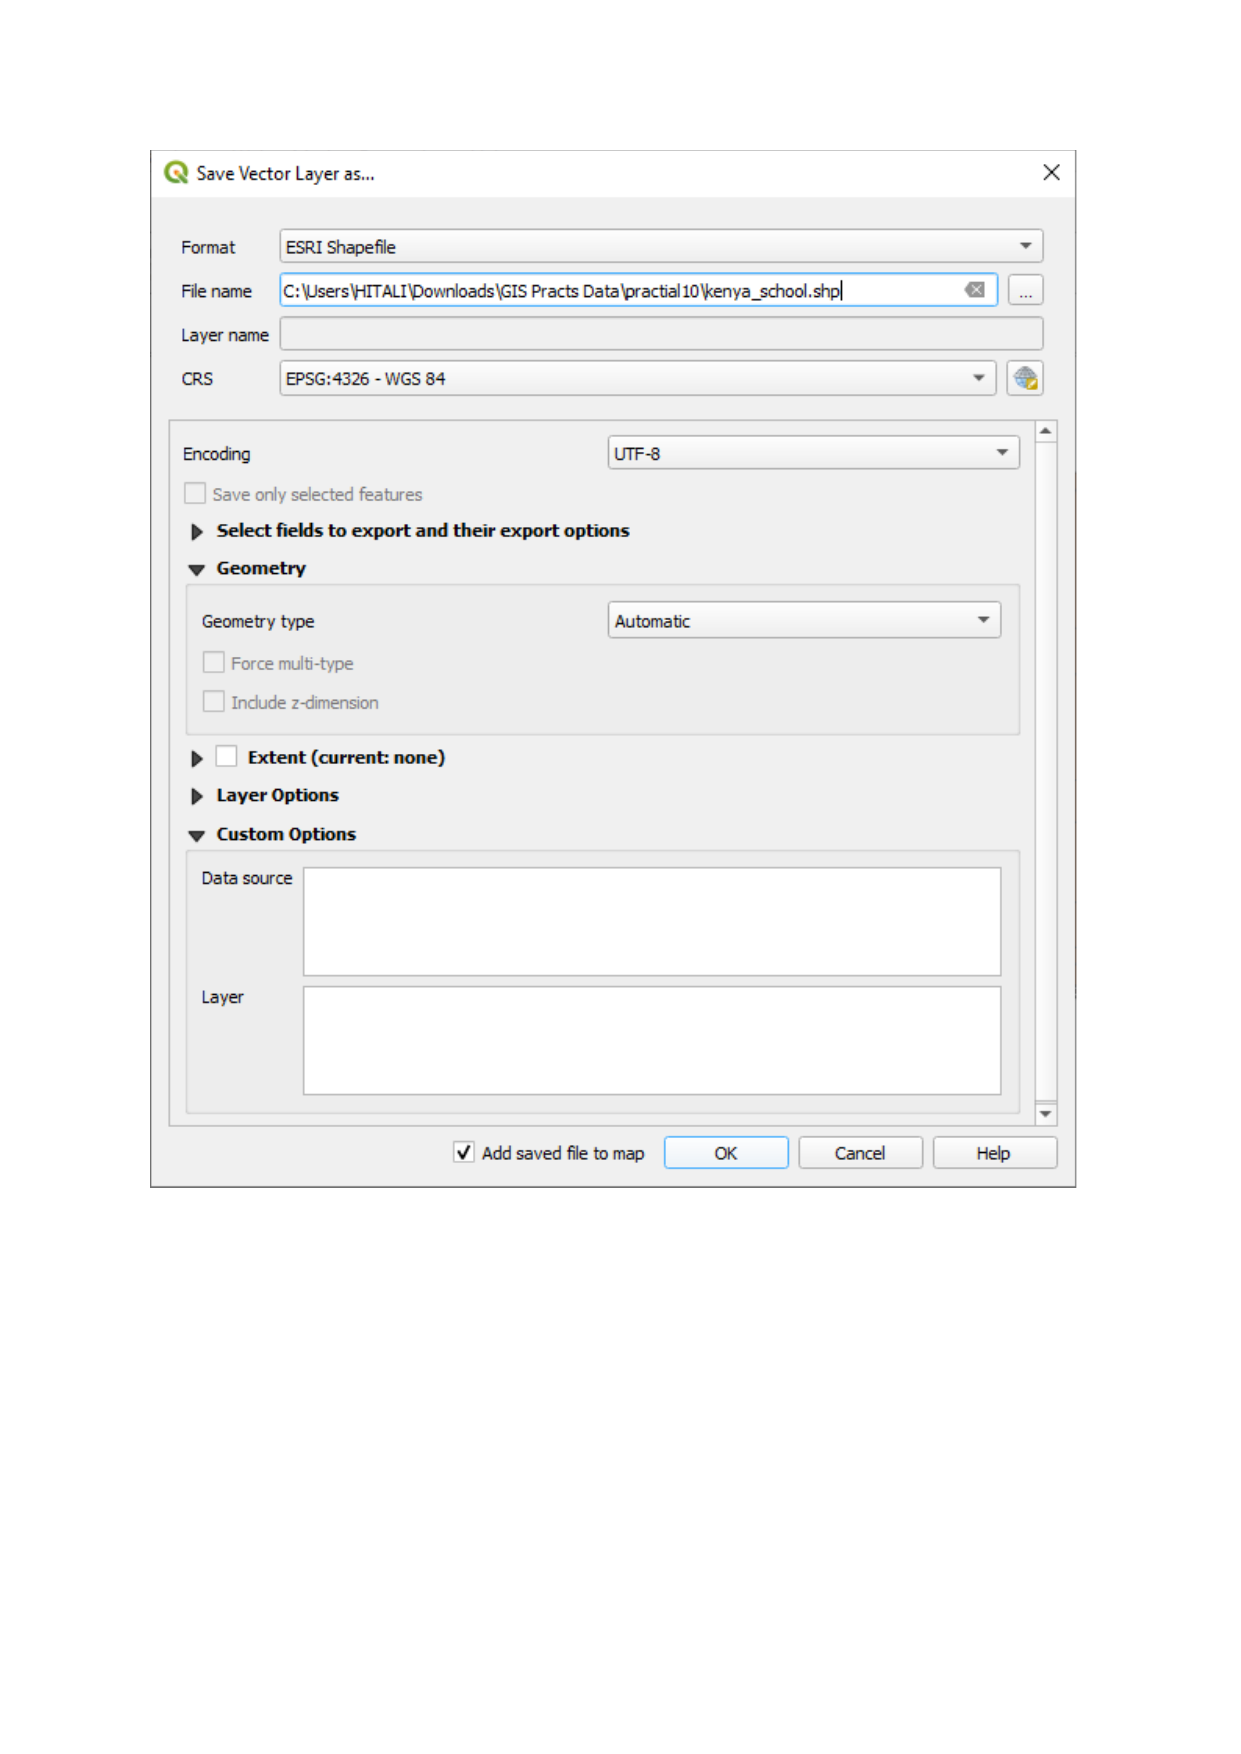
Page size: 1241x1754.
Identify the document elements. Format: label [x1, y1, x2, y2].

picture [150, 150, 1077, 1188]
